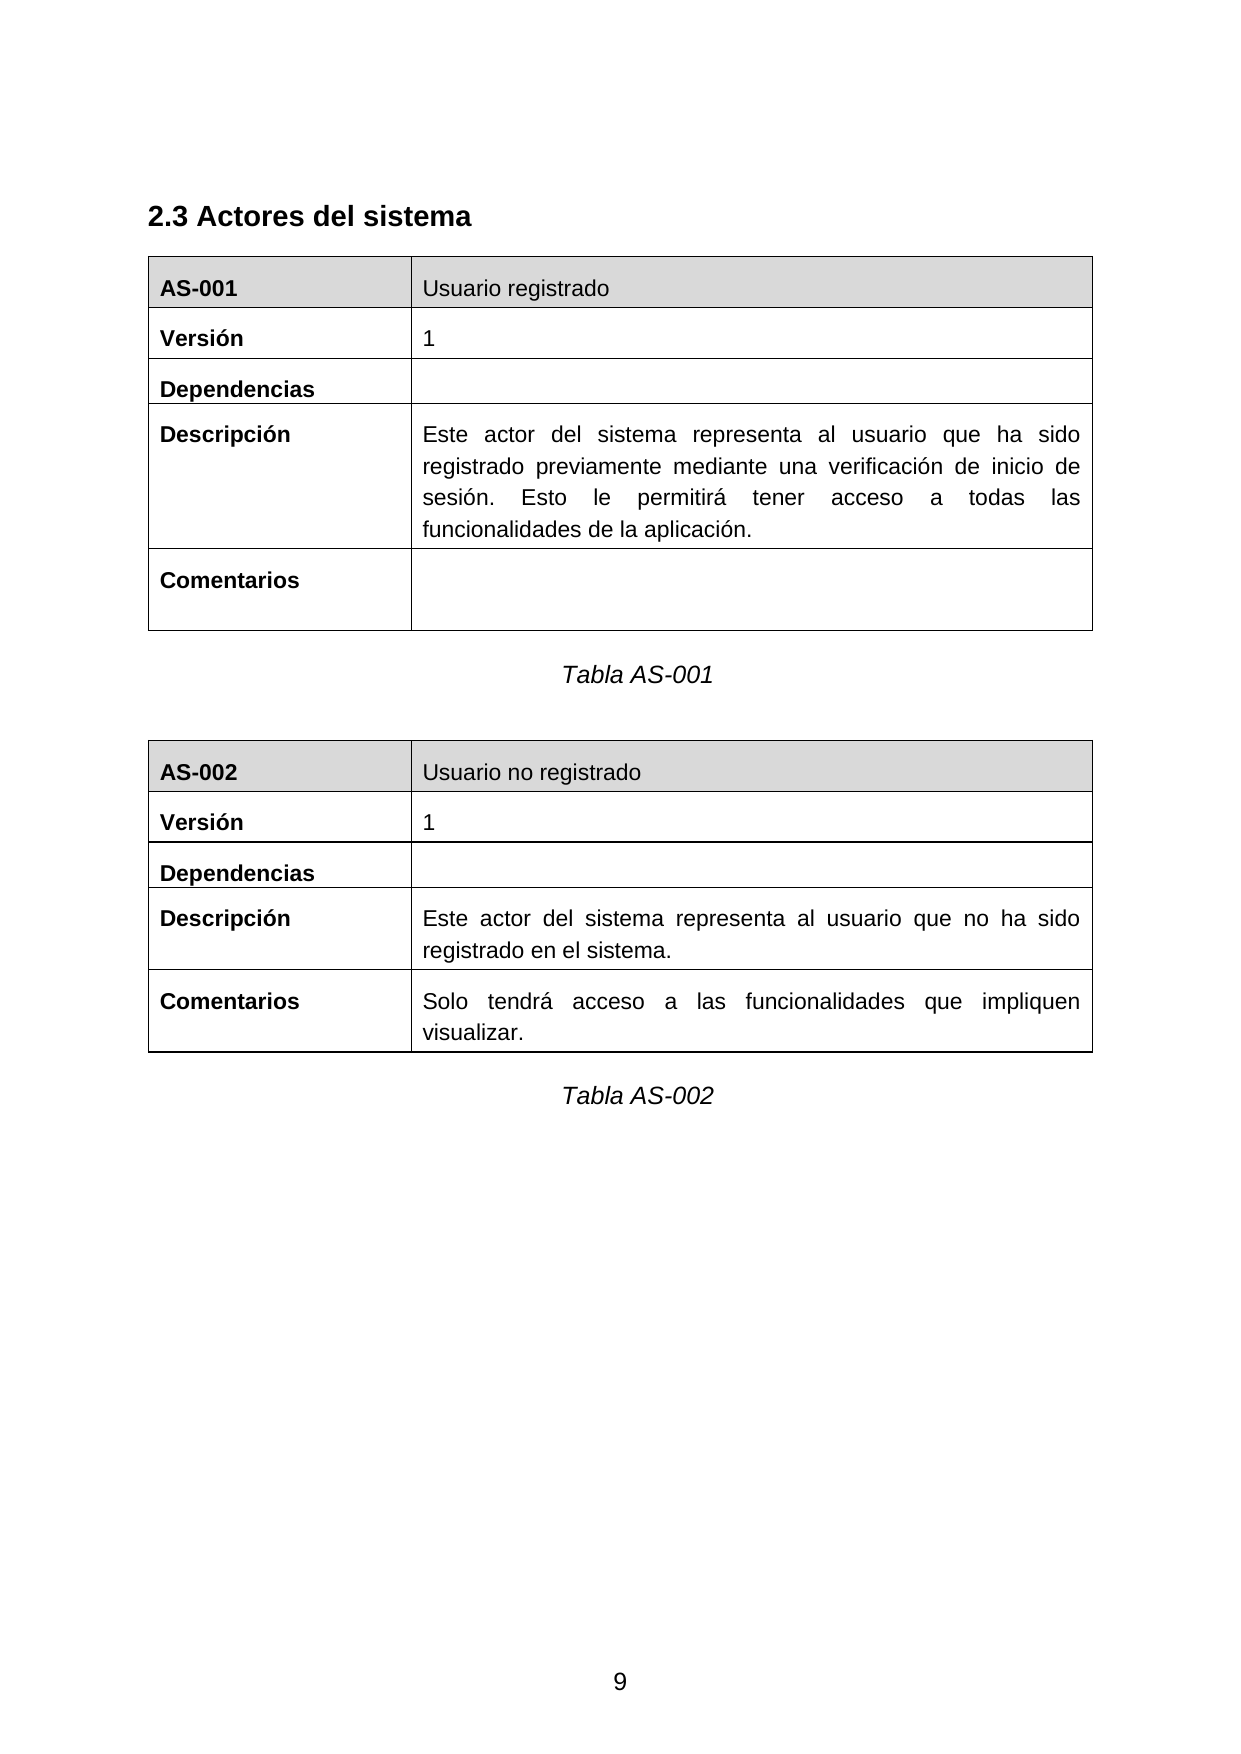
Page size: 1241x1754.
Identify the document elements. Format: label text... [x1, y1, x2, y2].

table_cell Comentarios [149, 970, 411, 1051]
text Tabla AS-001 [185, 660, 1092, 689]
table_cell Este actor del sistema representa al usuario que ha sido registrado previamente mediante una verificación de inicio de sesión. Esto le permitirá tener acceso a todas las funcionalidades de la aplicación. [412, 404, 1092, 548]
table_header Usuario no registrado [412, 741, 1092, 791]
table_cell 1 [412, 308, 1092, 357]
table_cell Versión [149, 792, 411, 841]
table_cell [412, 843, 1092, 887]
table_cell Descripción [149, 404, 411, 548]
table_cell [412, 549, 1092, 630]
text Tabla AS-002 [185, 1081, 1092, 1110]
table_cell Dependencias [149, 843, 411, 887]
table_header AS-001 [149, 257, 411, 307]
table_cell Dependencias [149, 359, 411, 402]
table_cell [412, 359, 1092, 402]
subtitle Actores del sistema [148, 199, 1092, 232]
table_cell Comentarios [149, 549, 411, 630]
table_cell Este actor del sistema representa al usuario que no ha sido registrado en el sistema. [412, 888, 1092, 969]
table_cell Solo tendrá acceso a las funcionalidades que impliquen visualizar. [412, 970, 1092, 1051]
table_header Usuario registrado [412, 257, 1092, 307]
table_cell 1 [412, 792, 1092, 841]
table_header AS-002 [149, 741, 411, 791]
table_cell Versión [149, 308, 411, 357]
table_cell Descripción [149, 888, 411, 969]
